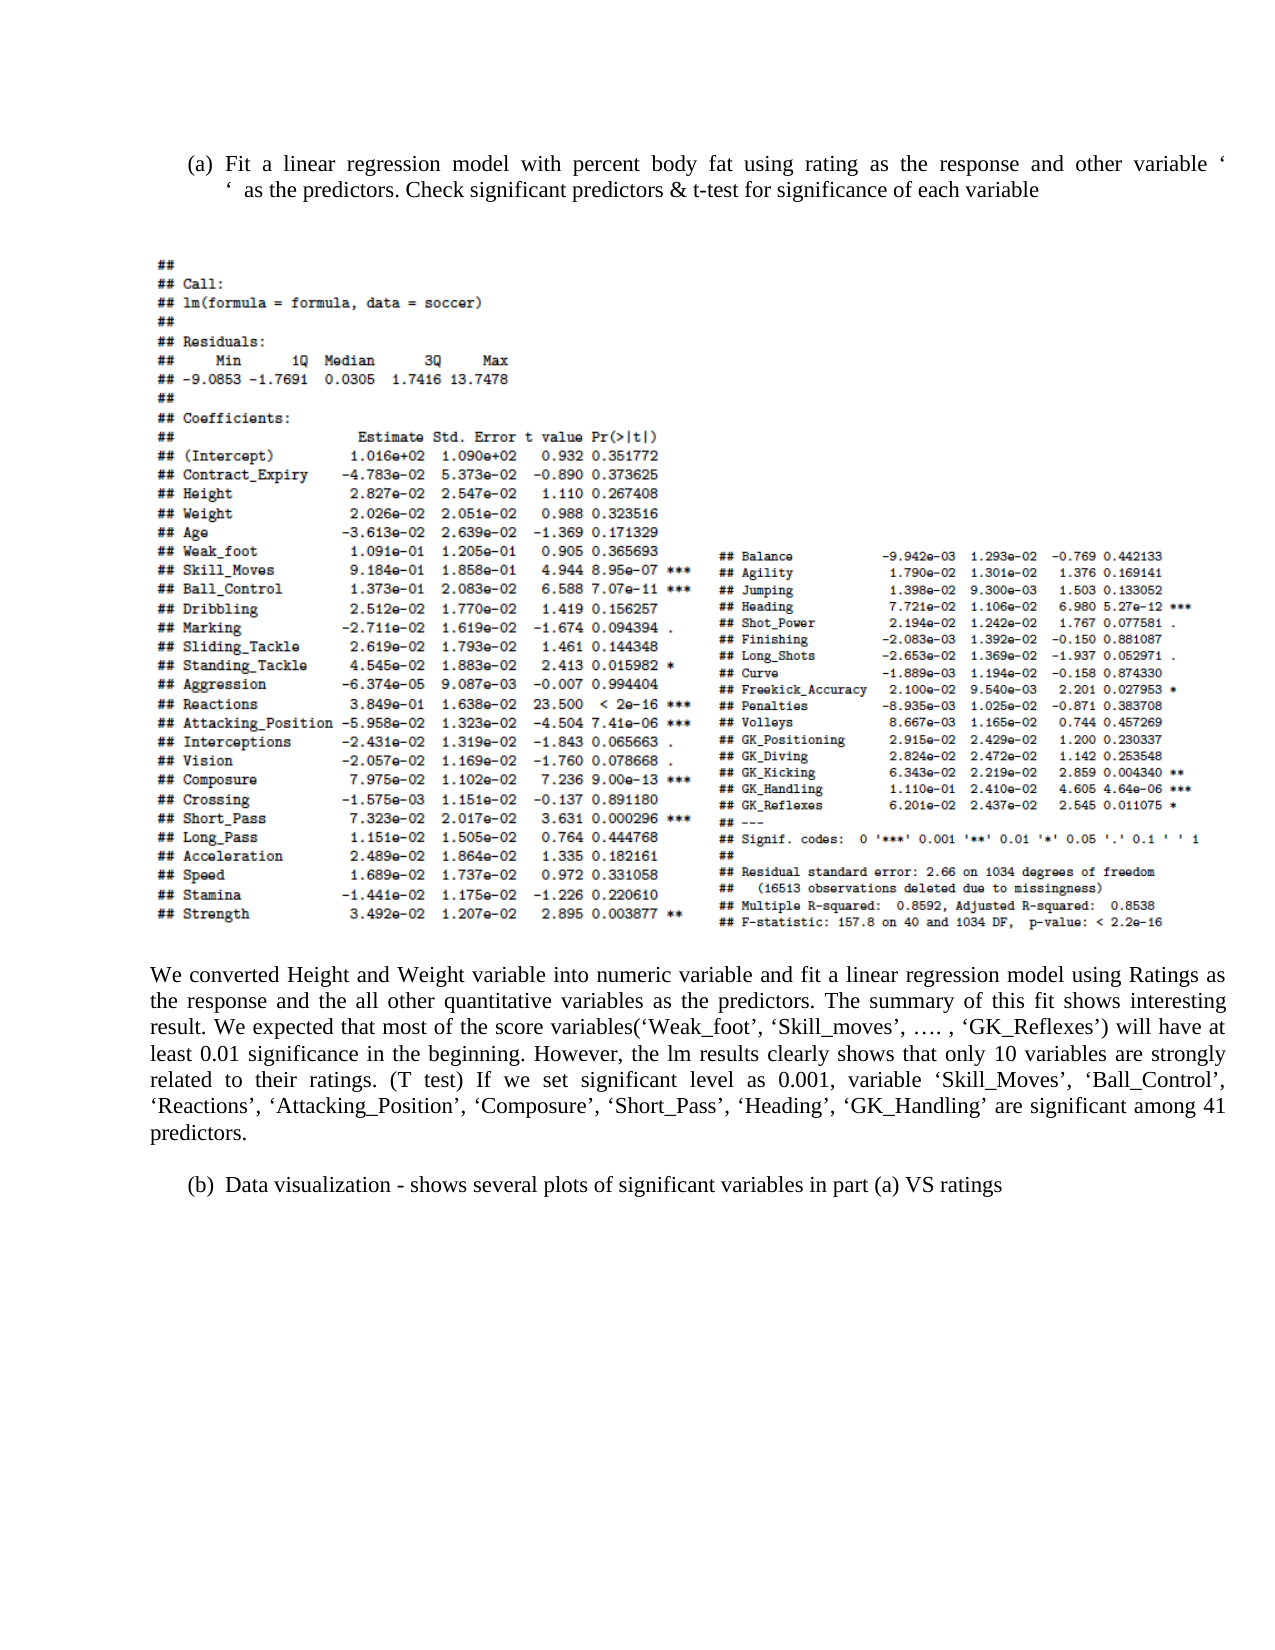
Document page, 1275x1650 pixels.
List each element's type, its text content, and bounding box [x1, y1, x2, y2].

picture [150, 255, 1217, 935]
text We converted Height and Weight variable into numeric variable and fit a linear regression model using Ratings as the response and the all other quantitative variables as the predictors. The summary of this fit shows interesting result. We expected that most of the score variables(‘Weak_foot’, ‘Skill_moves’, …. , ‘GK_Reflexes’) will have at least 0.01 significance in the beginning. However, the lm results clearly shows that only 10 variables are strongly related to their ratings. (T test) If we set significant level as 0.001, variable ‘Skill_Moves’, ‘Ball_Control’, ‘Reactions’, ‘Attacking_Position’, ‘Composure’, ‘Short_Pass’, ‘Heading’, ‘GK_Handling’ are significant among 41 predictors. [150, 961, 1228, 1145]
list Data visualization - shows several plots of significant variables in part (a) VS ratings [187, 1171, 1228, 1198]
list Fit a linear regression model with percent body fat using rating as the response and other variable ‘ ‘ as the predictors. Check significant predictors & t-test for significance of each variable [187, 150, 1228, 203]
